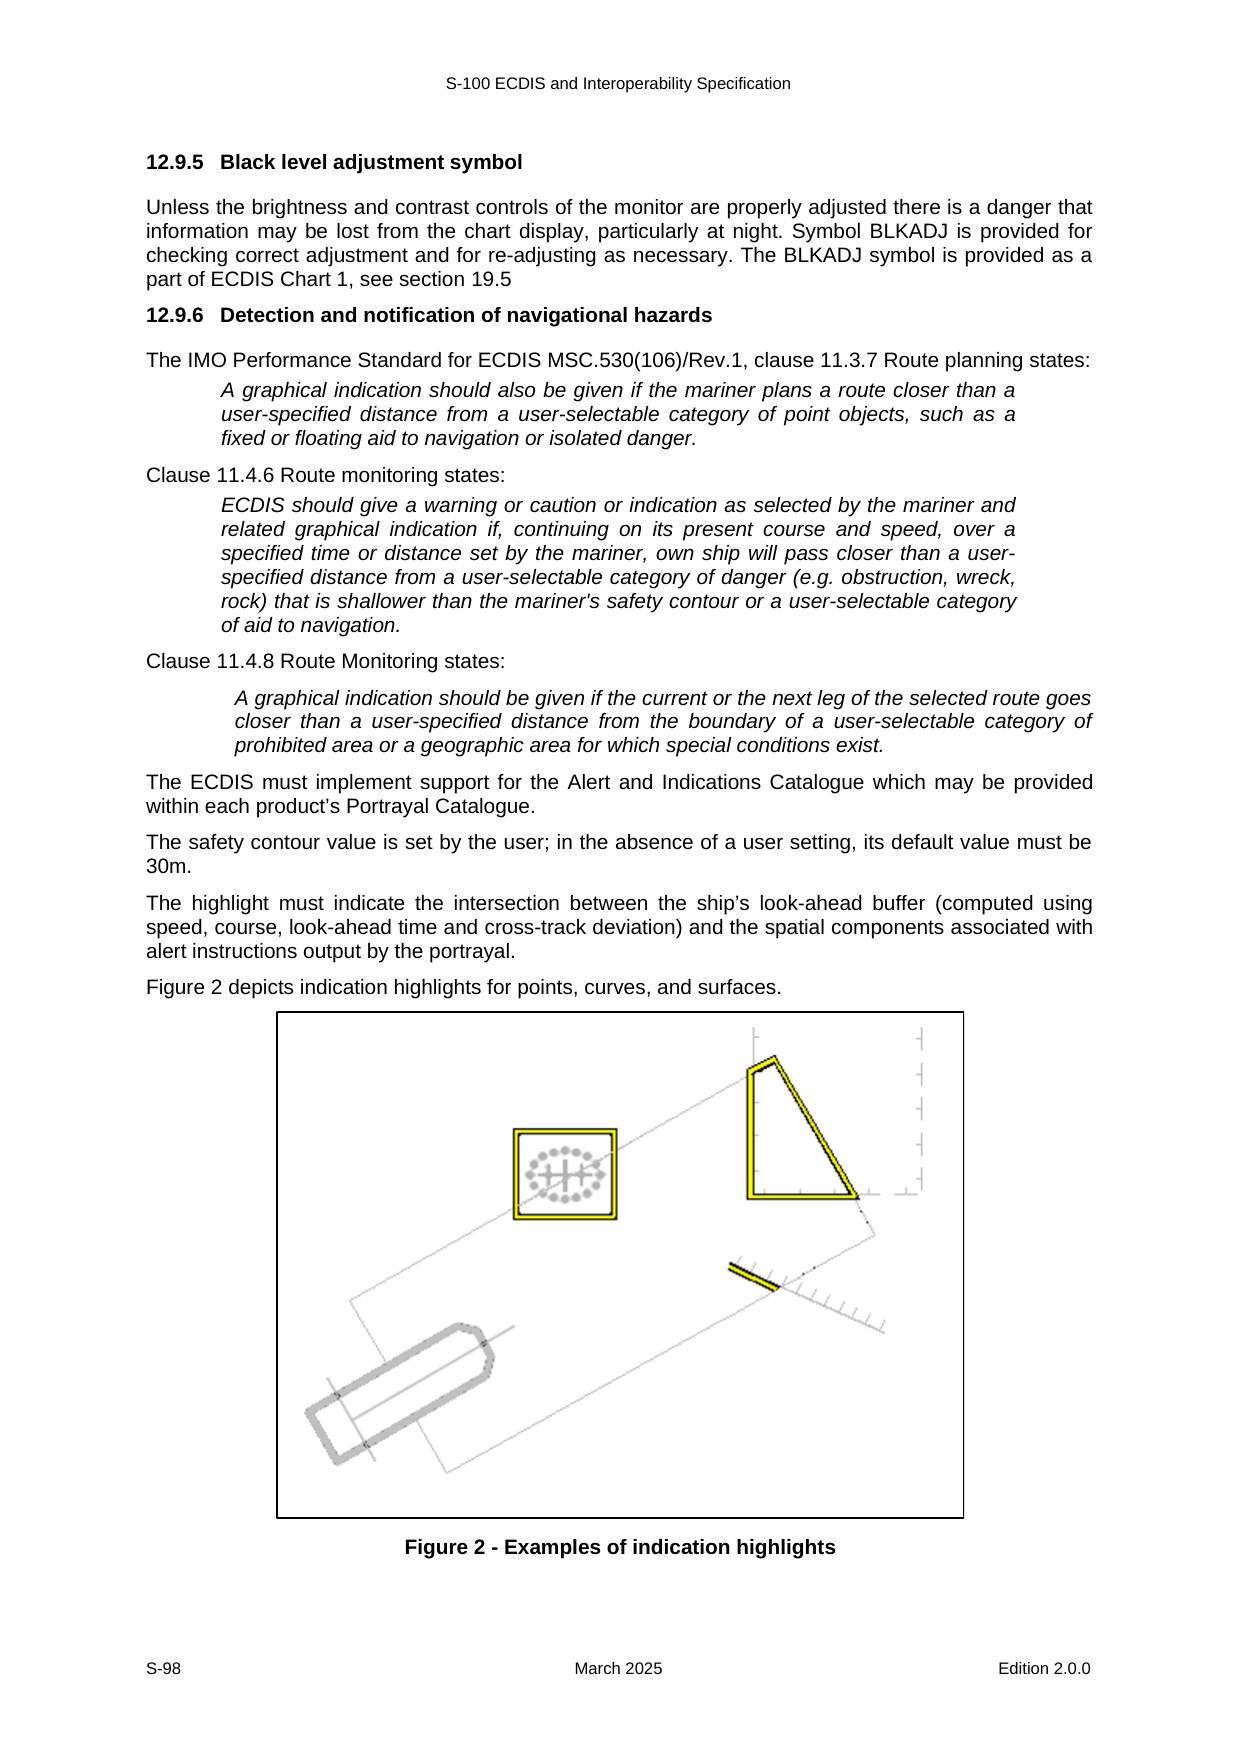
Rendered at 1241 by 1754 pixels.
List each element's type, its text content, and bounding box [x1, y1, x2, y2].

text The IMO Performance Standard for ECDIS MSC.530(106)/Rev.1, clause 11.3.7 Route planning states: [146, 348, 1094, 372]
text A graphical indication should be given if the current or the next leg of the selected route goes closer than a user-specified distance from the boundary of a user-selectable category of prohibited area or a geographic area for which special conditions exist. [234, 685, 1094, 757]
subtitle Black level adjustment symbol [146, 150, 1094, 174]
text Unless the brightness and contrast controls of the monitor are properly adjusted there is a danger that information may be lost from the chart display, particularly at night. Symbol BLKADJ is provided for checking correct adjustment and for re-adjusting as necessary. The BLKADJ symbol is provided as a part of ECDIS Chart 1, see section 19.5 [146, 195, 1094, 291]
text Figure 2 depicts indication highlights for points, curves, and surfaces. [146, 975, 1094, 999]
picture [276, 1011, 965, 1519]
text The highlight must indicate the intersection between the ship’s look-ahead buffer (computed using speed, course, look-ahead time and cross-track deviation) and the spatial components associated with alert instructions output by the portrayal. [146, 891, 1094, 962]
text The ECDIS must implement support for the Alert and Indications Catalogue which may be provided within each product’s Portrayal Catalogue. [146, 770, 1094, 818]
subtitle Detection and notification of navigational hazards [146, 303, 1094, 327]
text Clause 11.4.8 Route Monitoring states: [146, 649, 1094, 673]
text The safety contour value is set by the user; in the absence of a user setting, its default value must be 30m. [146, 830, 1094, 878]
text ECDIS should give a warning or caution or indication as selected by the mariner and related graphical indication if, continuing on its present course and speed, over a specified time or distance set by the mariner, own ship will pass closer than a user-specified distance from a user-selectable category of danger (e.g. obstruction, wreck, rock) that is shallower than the mariner's safety contour or a user-selectable category of aid to navigation. [221, 493, 1019, 636]
text Figure 2 - Examples of indication highlights [146, 1535, 1094, 1559]
text Clause 11.4.6 Route monitoring states: [146, 462, 1094, 486]
text A graphical indication should also be given if the mariner plans a route closer than a user-specified distance from a user-selectable category of point objects, such as a fixed or floating aid to navigation or isolated danger. [221, 378, 1019, 450]
